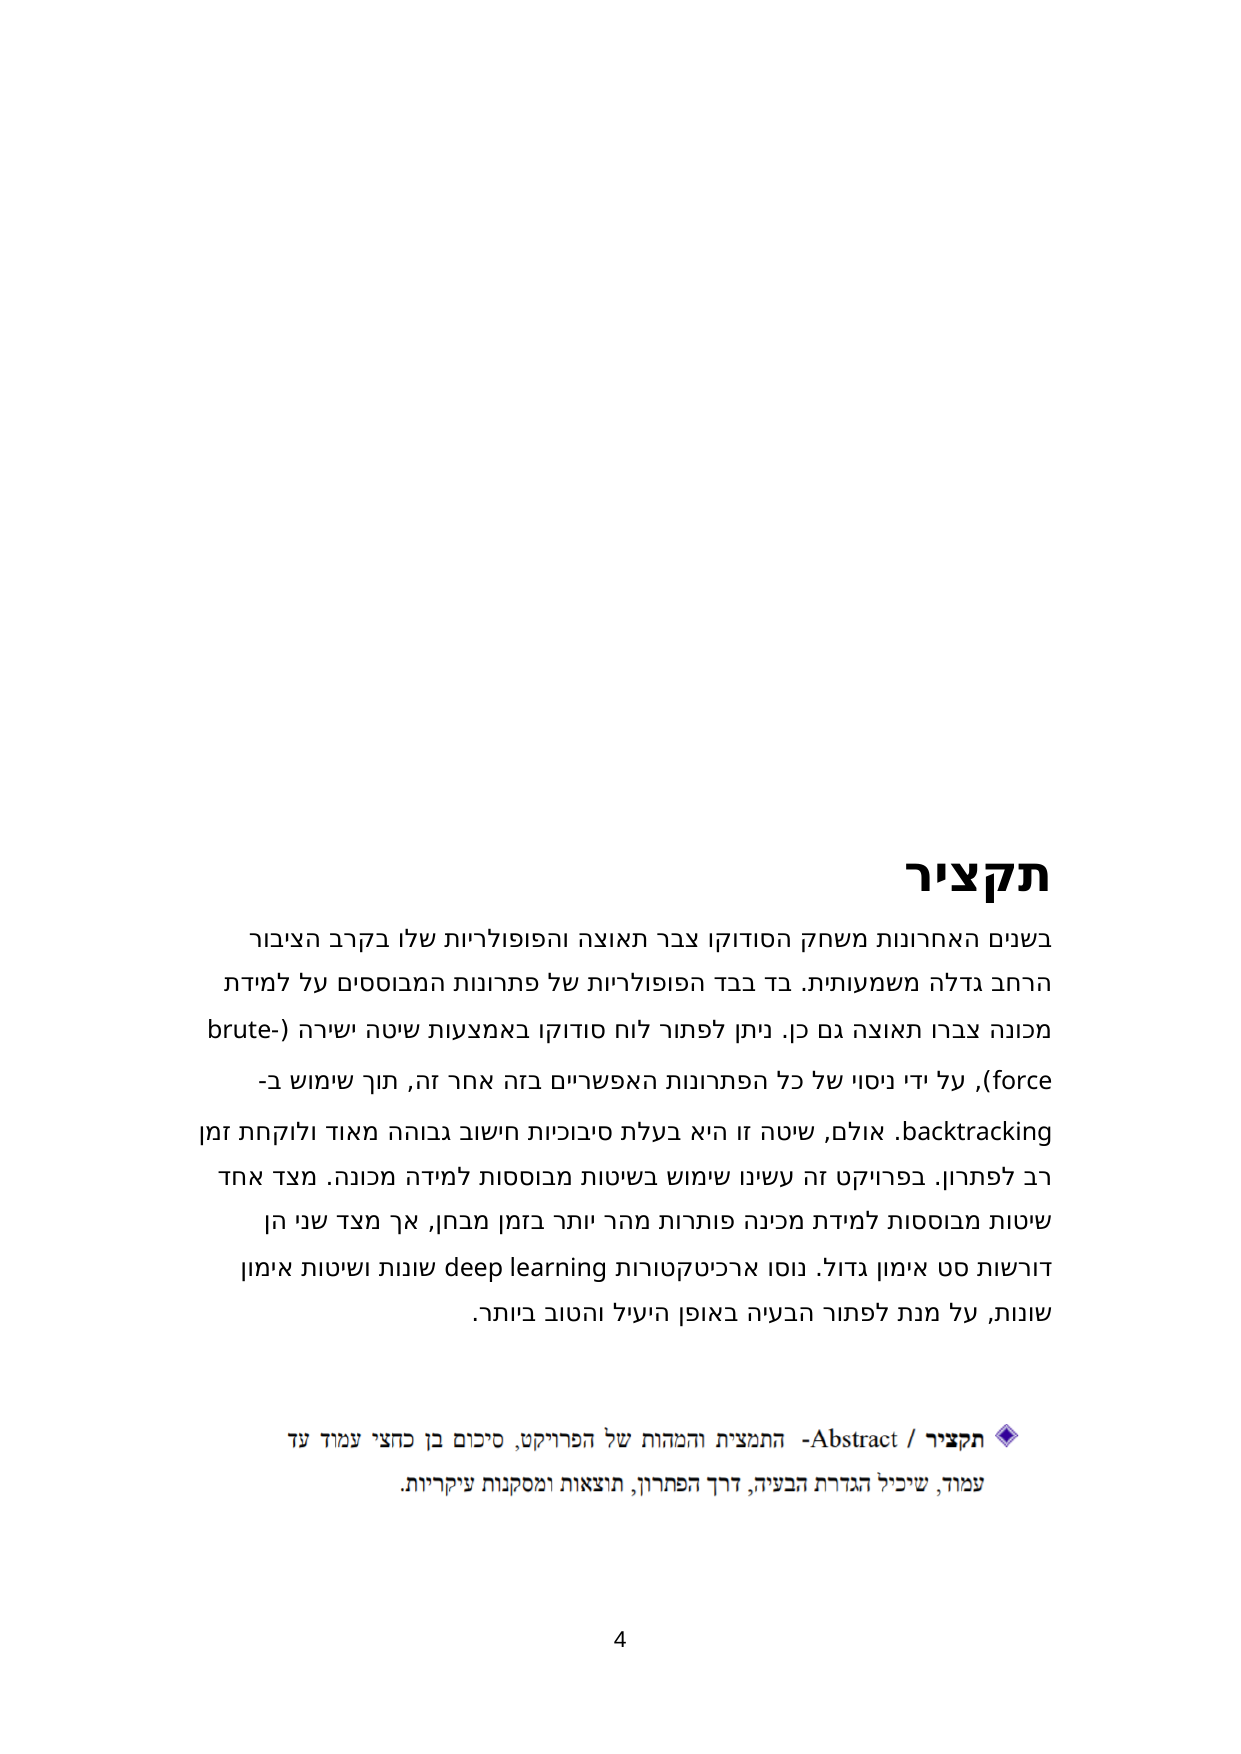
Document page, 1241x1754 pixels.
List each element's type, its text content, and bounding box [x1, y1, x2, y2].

picture [187, 1412, 1053, 1511]
text בשנים האחרונות משחק הסודוקו צבר תאוצה והפופולריות שלו בקרב הציבור הרחב גדלה משמעותית. בד בבד הפופולריות של פתרונות המבוססים על למידת מכונה צברו תאוצה גם כן. ניתן לפתור לוח סודוקו באמצעות שיטה ישירה (brute-force), על ידי ניסוי של כל הפתרונות האפשריים בזה אחר זה, תוך שימוש ב-backtracking. אולם, שיטה זו היא בעלת סיבוכיות חישוב גבוהה מאוד ולוקחת זמן רב לפתרון. בפרויקט זה עשינו שימוש בשיטות מבוססות למידה מכונה. מצד אחד שיטות מבוססות למידת מכינה פותרות מהר יותר בזמן מבחן, אך מצד שני הן דורשות סט אימון גדול. נוסו ארכיטקטורות deep learning שונות ושיטות אימון שונות, על מנת לפתור הבעיה באופן היעיל והטוב ביותר. [187, 924, 1053, 1328]
text תקציר [187, 845, 1053, 903]
